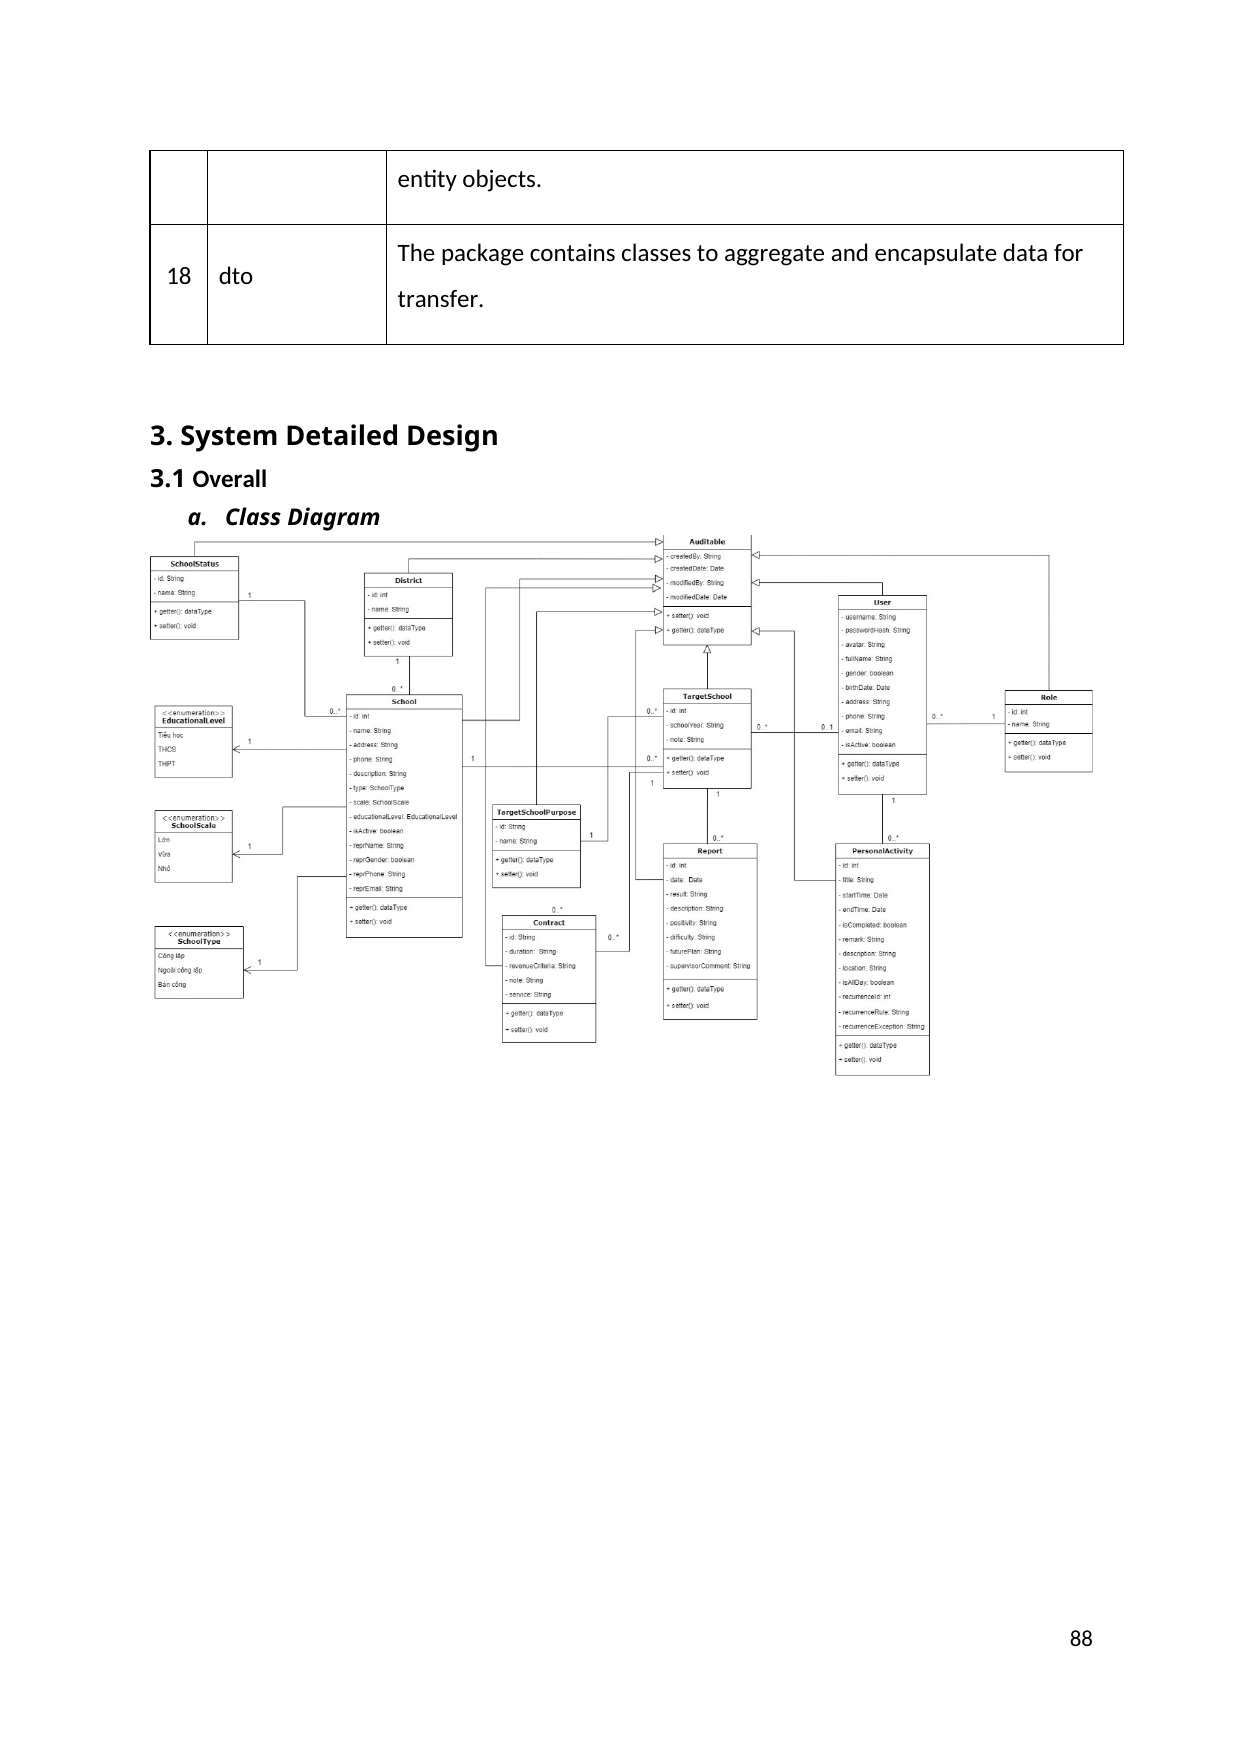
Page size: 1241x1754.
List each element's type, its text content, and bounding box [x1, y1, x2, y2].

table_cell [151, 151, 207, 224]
subtitle 3.1 Overall [150, 460, 1093, 494]
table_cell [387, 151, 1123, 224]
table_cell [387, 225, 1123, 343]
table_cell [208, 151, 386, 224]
subtitle Class Diagram [187, 501, 1093, 532]
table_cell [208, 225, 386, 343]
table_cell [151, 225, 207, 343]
subtitle 3. System Detailed Design [150, 416, 1093, 453]
picture [150, 535, 1093, 1076]
